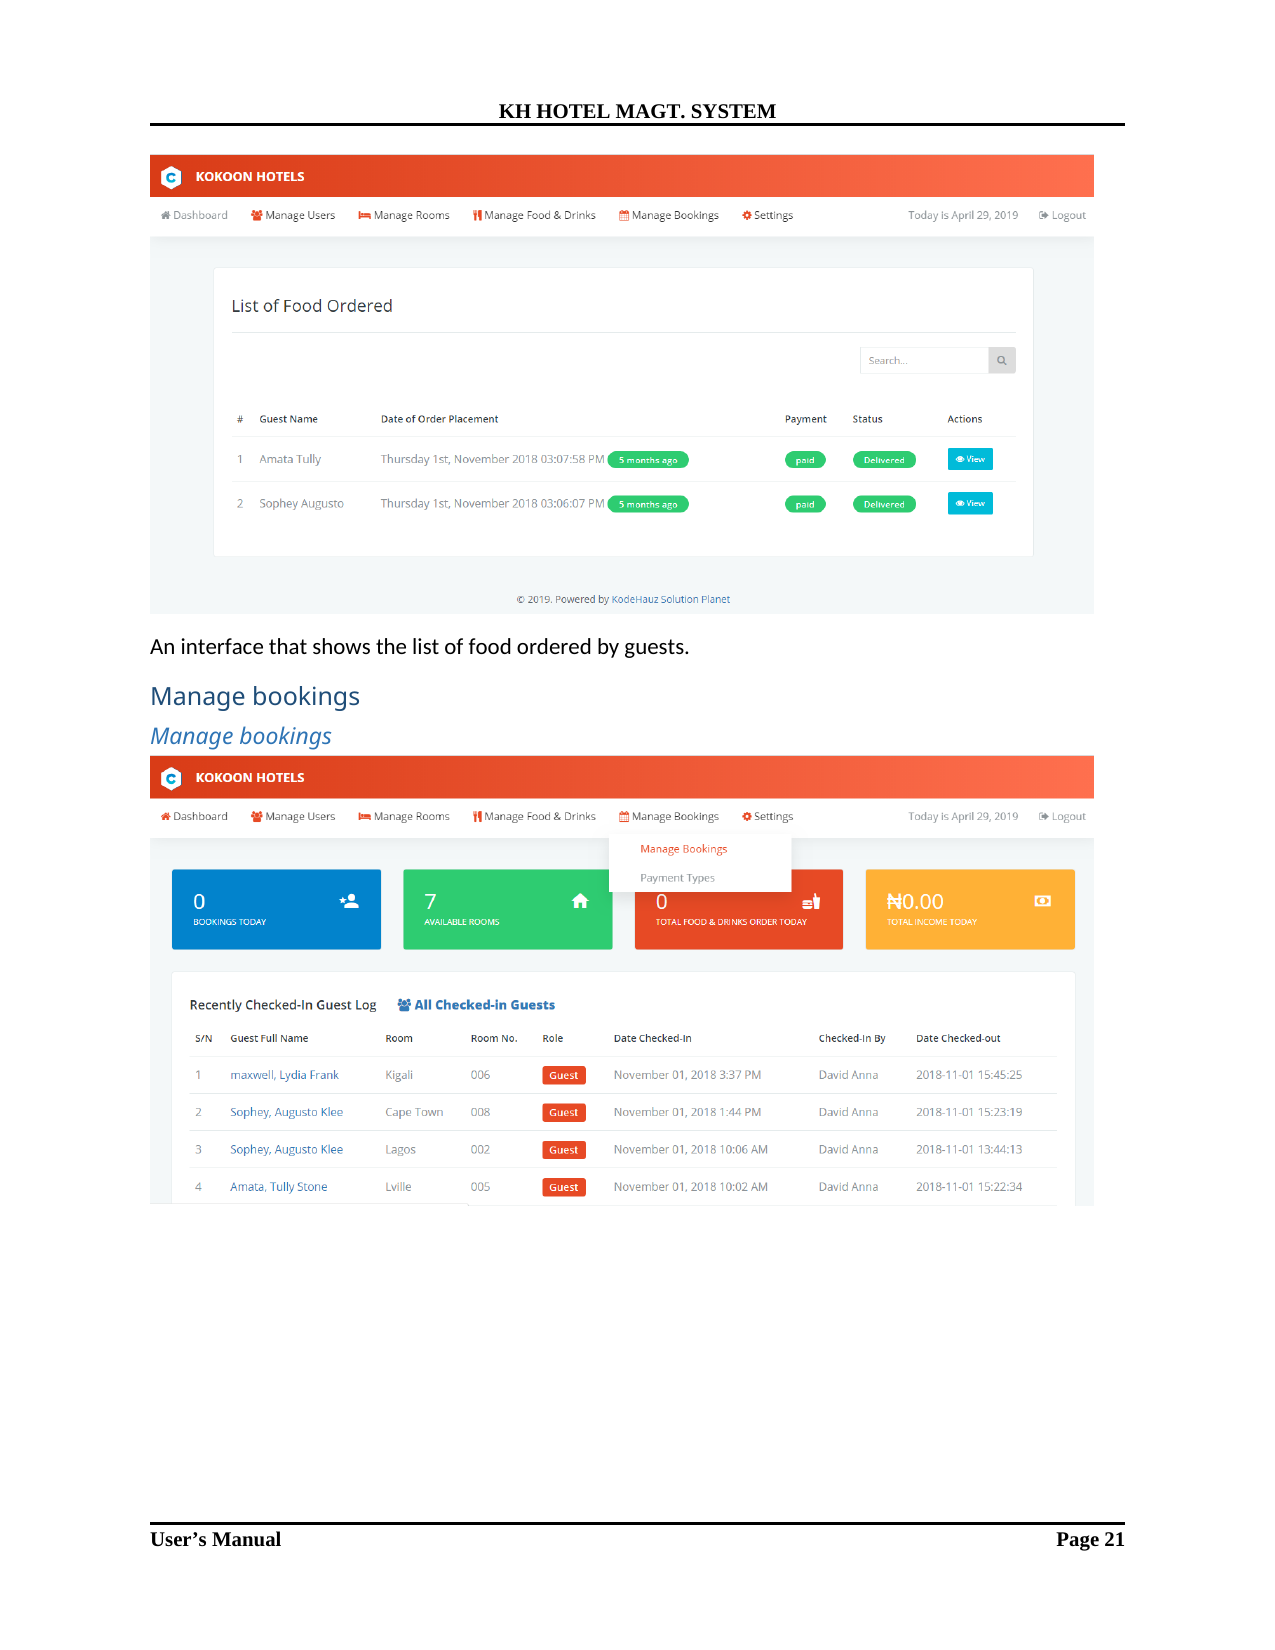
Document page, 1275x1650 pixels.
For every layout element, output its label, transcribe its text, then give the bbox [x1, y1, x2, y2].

subtitle Manage bookings [150, 679, 1125, 713]
picture [150, 152, 1094, 614]
subtitle Manage bookings [150, 720, 1125, 751]
picture [150, 753, 1094, 1206]
text An interface that shows the list of food ordered by guests. [150, 632, 1125, 660]
